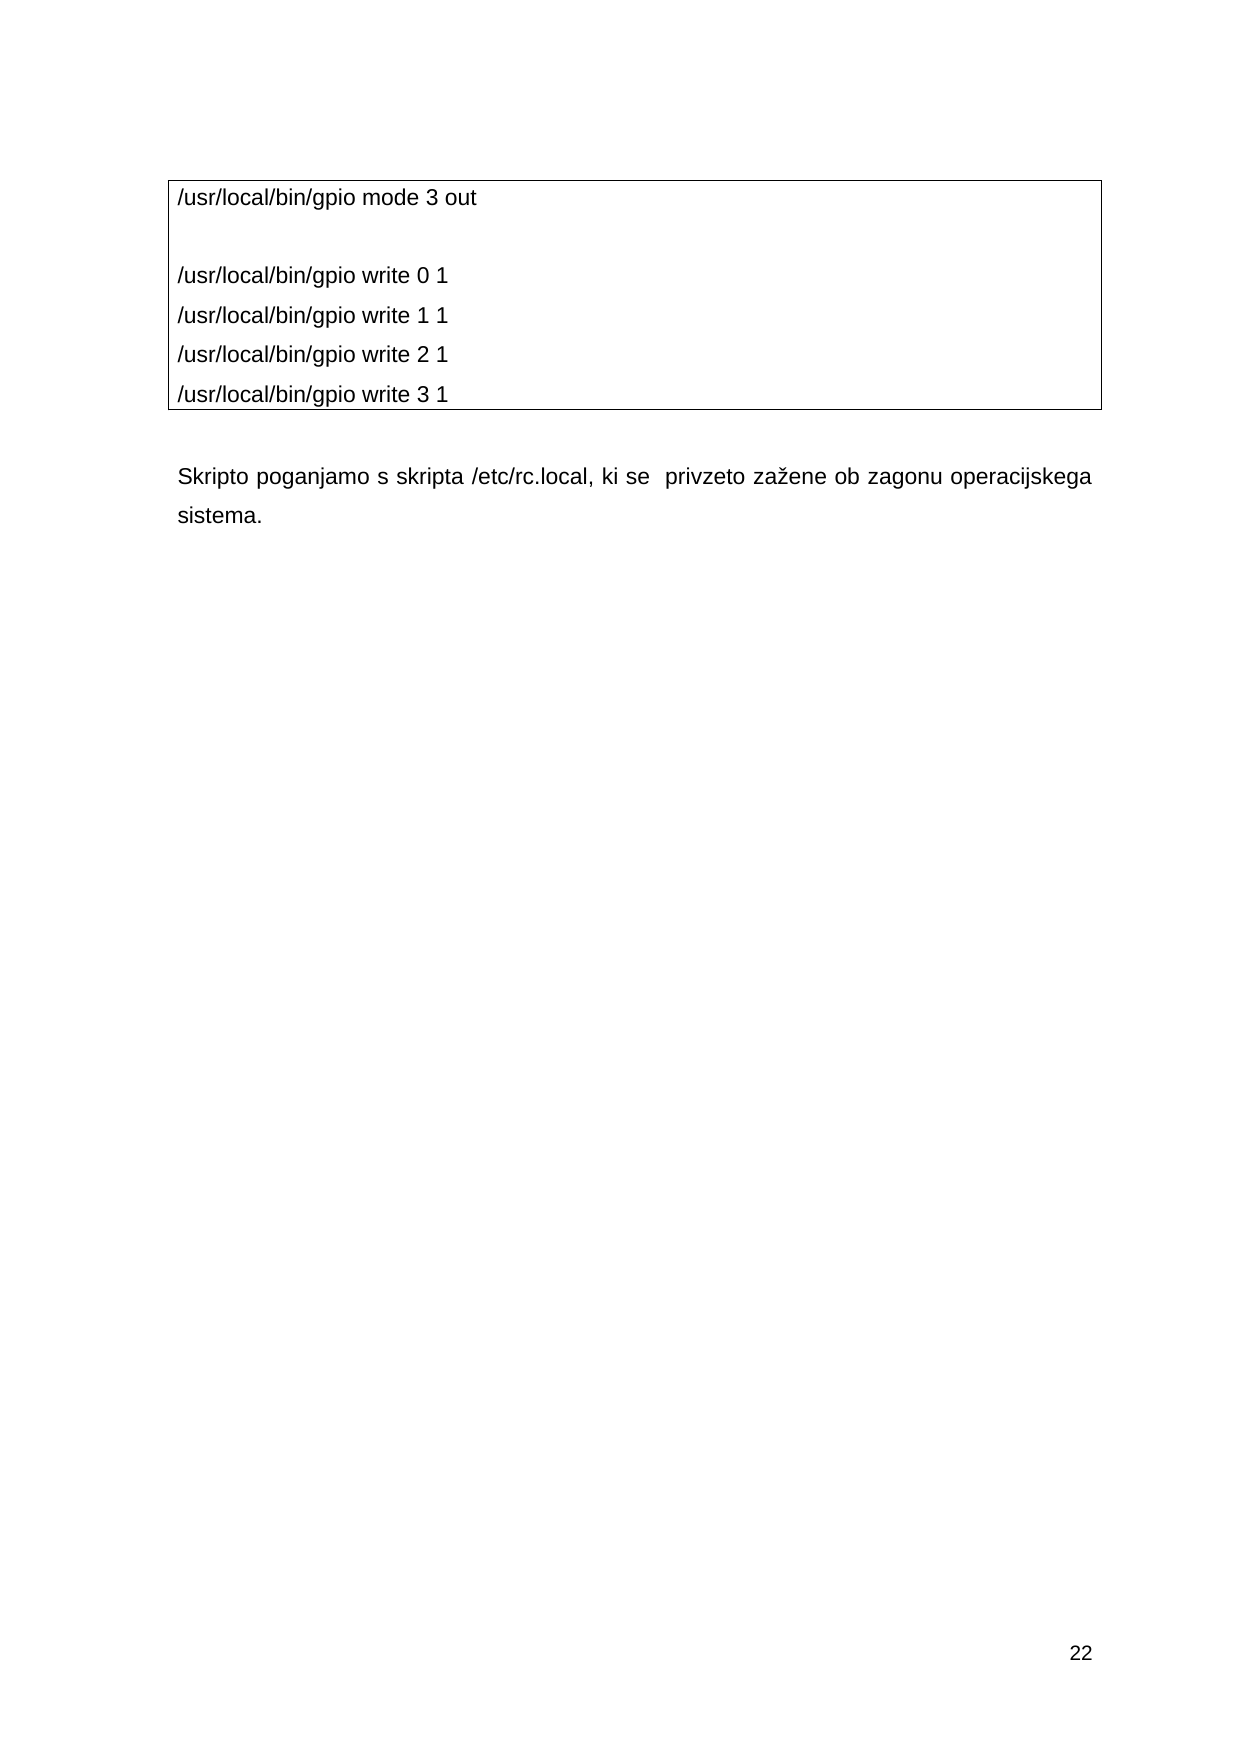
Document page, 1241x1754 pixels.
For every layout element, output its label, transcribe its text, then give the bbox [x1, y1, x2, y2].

text Skripto poganjamo s skripta /etc/rc.local, ki se privzeto zažene ob zagonu operacijskega sistema. [177, 463, 1092, 529]
text /usr/local/bin/gpio mode 3 out [169, 181, 1101, 210]
text /usr/local/bin/gpio write 1 1 [169, 299, 1101, 328]
text /usr/local/bin/gpio write 0 1 [169, 259, 1101, 289]
text /usr/local/bin/gpio write 2 1 [169, 338, 1101, 368]
text /usr/local/bin/gpio write 3 1 [169, 378, 1101, 409]
